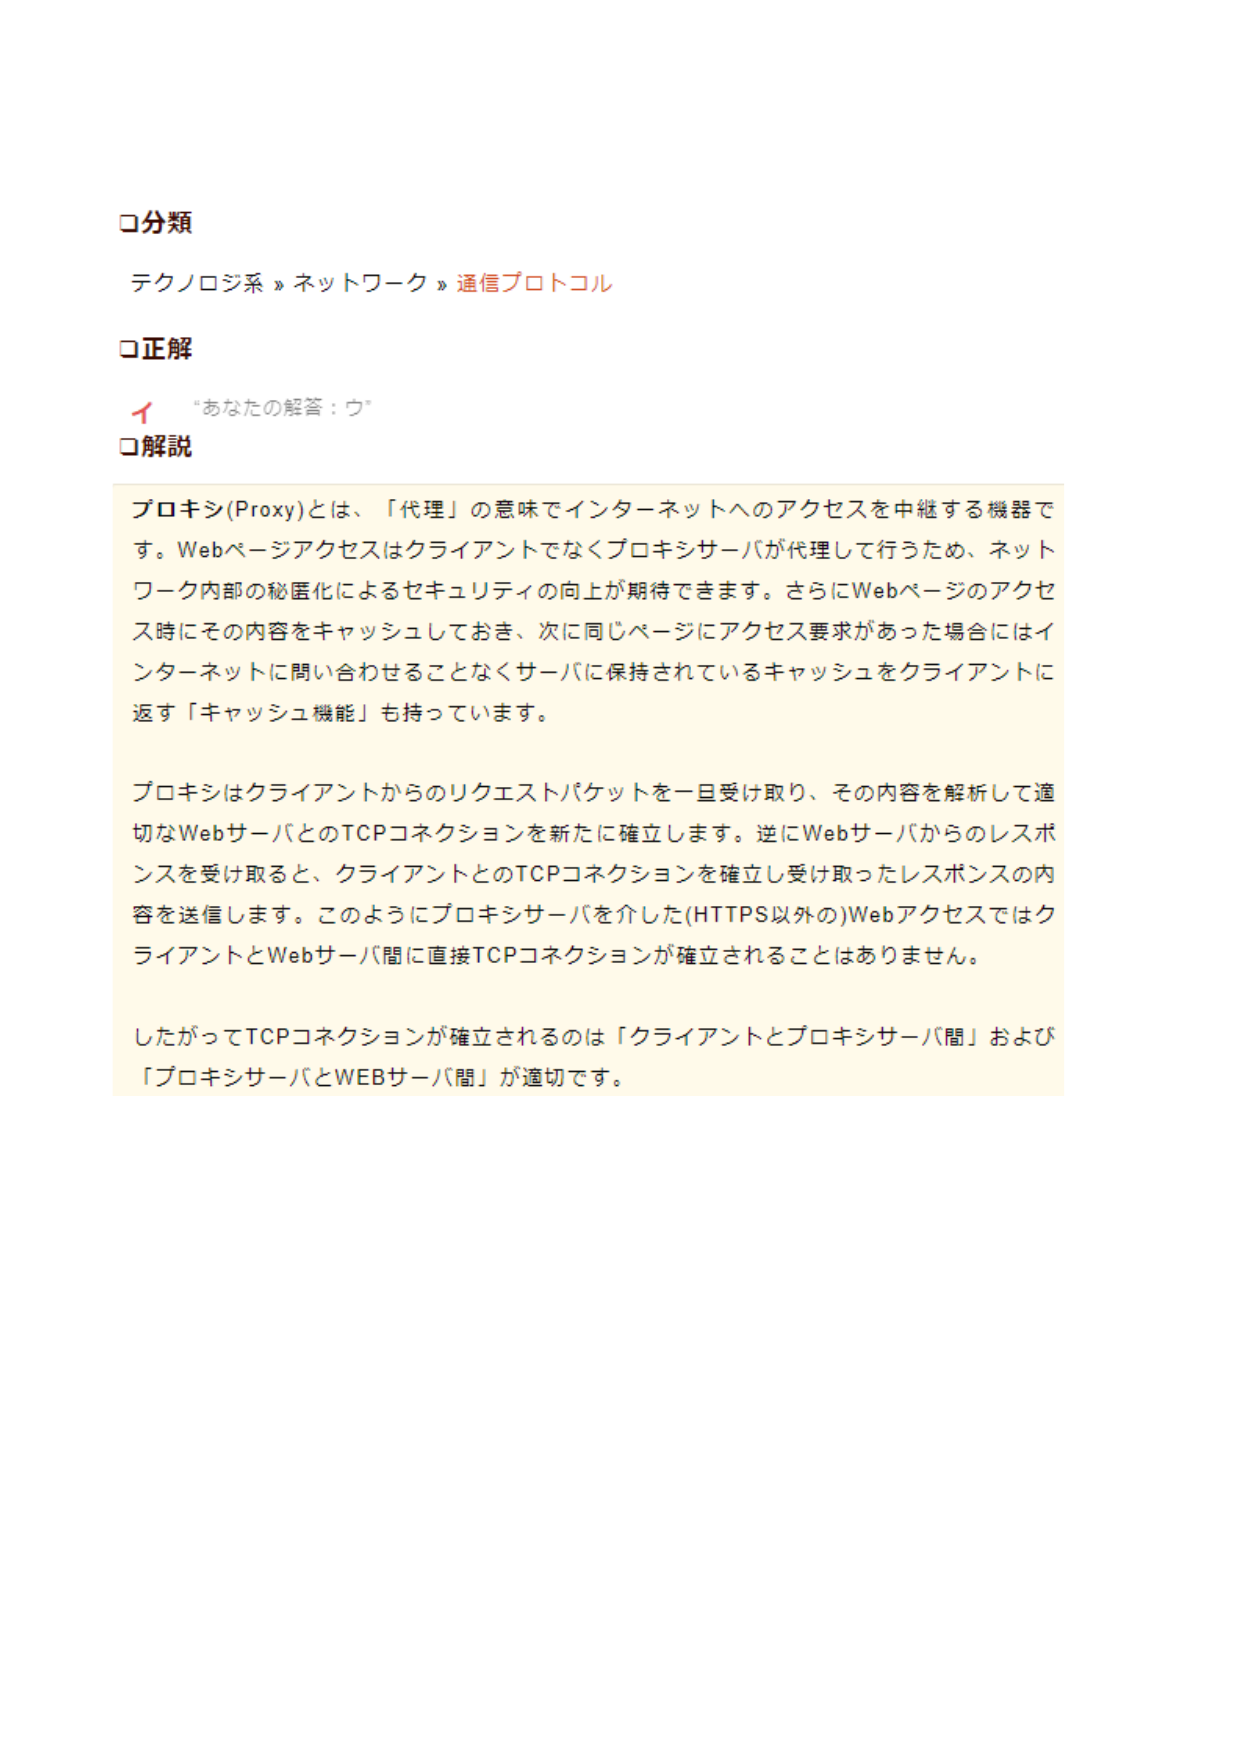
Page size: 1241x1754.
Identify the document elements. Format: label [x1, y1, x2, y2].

picture [112, 202, 1065, 1096]
